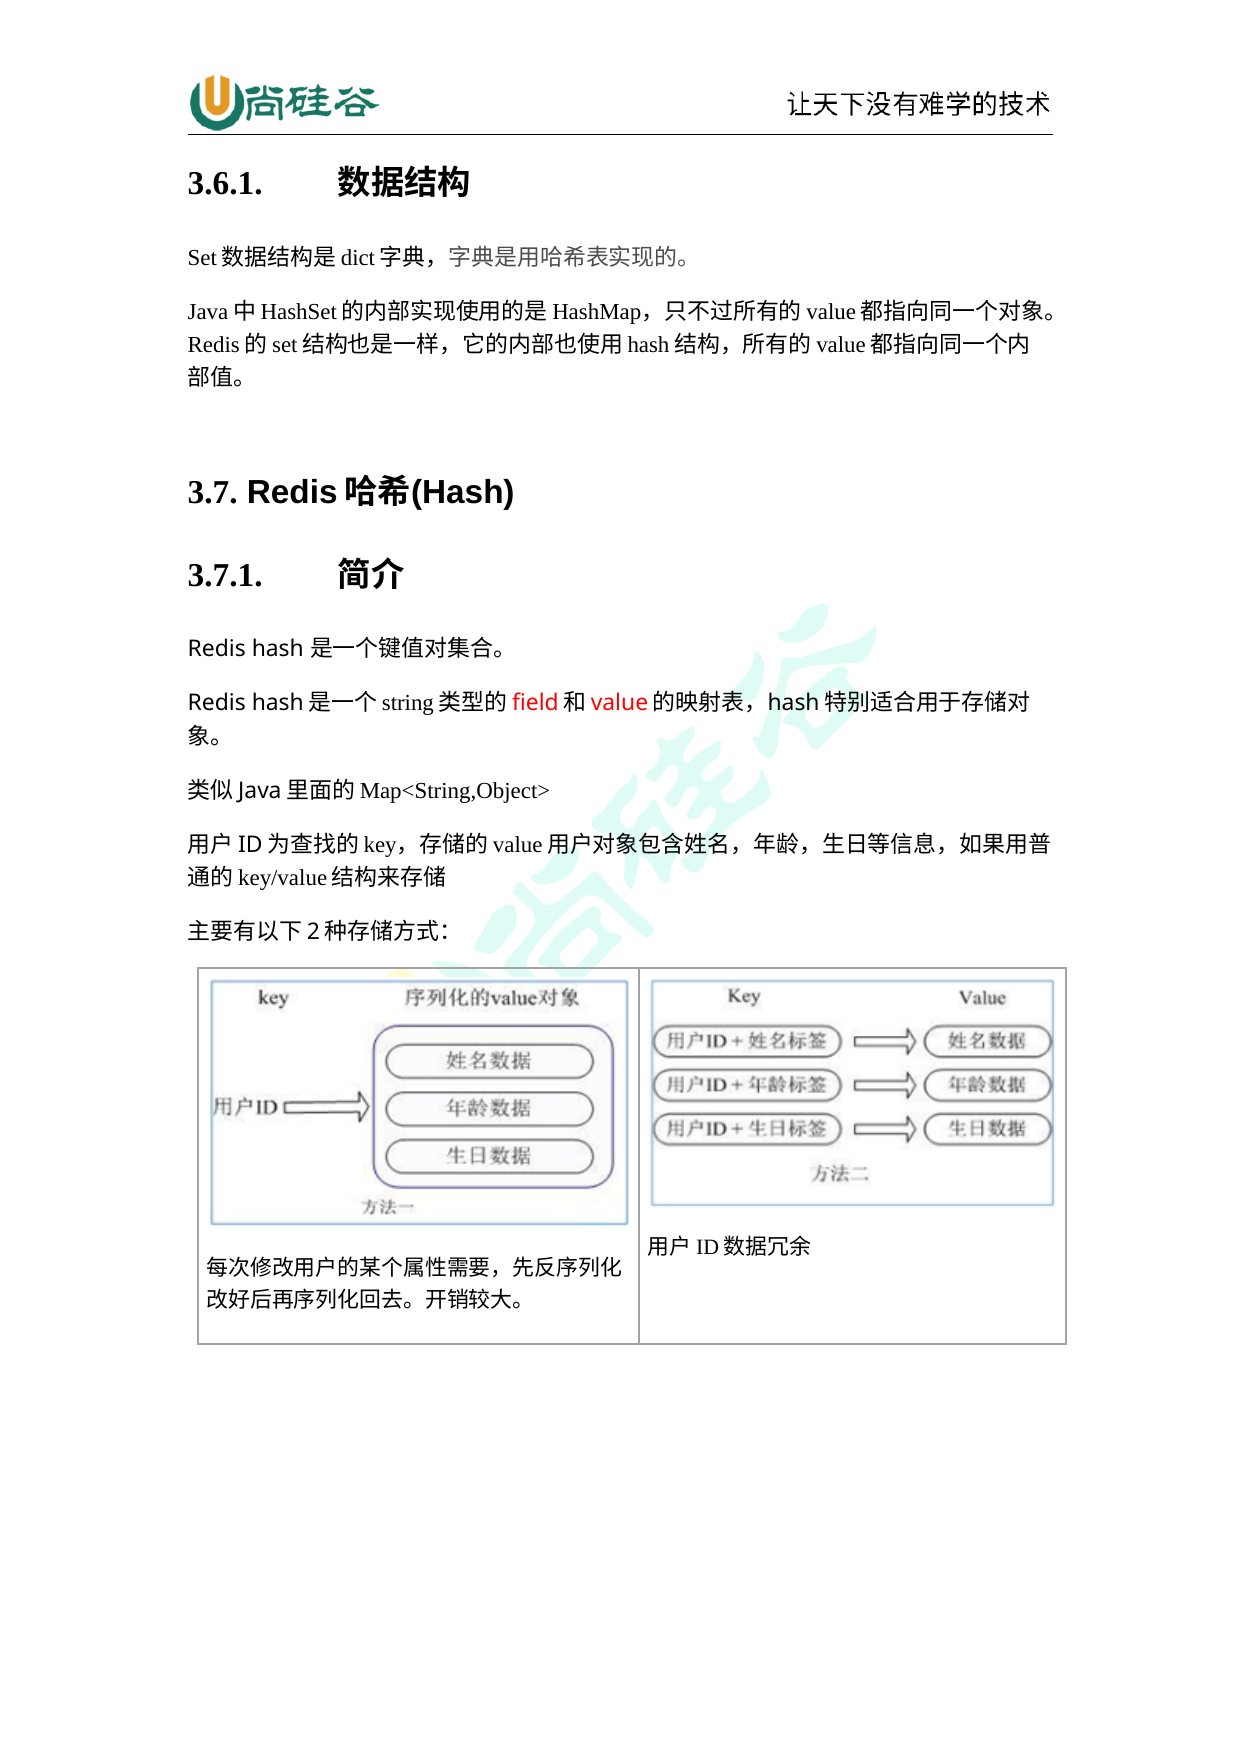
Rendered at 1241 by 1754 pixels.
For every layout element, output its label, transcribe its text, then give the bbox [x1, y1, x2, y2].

text Set数据结构是dict字典，字典是用哈希表实现的。 [187, 238, 1053, 272]
text 主要有以下2种存储方式： [187, 913, 1053, 946]
picture [647, 977, 1057, 1209]
list 数据结构 [187, 156, 1053, 204]
table_header 用户ID数据冗余 [640, 969, 1065, 1343]
text Redis hash 是一个键值对集合。 [187, 630, 1053, 663]
text 类似Java里面的Map<String,Object> [187, 772, 1053, 805]
picture [206, 977, 630, 1230]
text Java中HashSet的内部实现使用的是HashMap，只不过所有的value都指向同一个对象。Redis的set结构也是一样，它的内部也使用hash结构，所有的value都指向同一个内部值。 [187, 293, 1053, 392]
picture [187, 73, 1053, 132]
text Redis hash是一个string类型的field和value的映射表，hash特别适合用于存储对象。 [187, 684, 1053, 751]
table_header 每次修改用户的某个属性需要，先反序列化改好后再序列化回去。开销较大。 [199, 969, 638, 1343]
text 用户ID为查找的key，存储的value用户对象包含姓名，年龄，生日等信息，如果用普通的key/value结构来存储 [187, 826, 1053, 892]
list Redis哈希(Hash) [187, 465, 1053, 513]
list 简介 [187, 548, 1053, 596]
